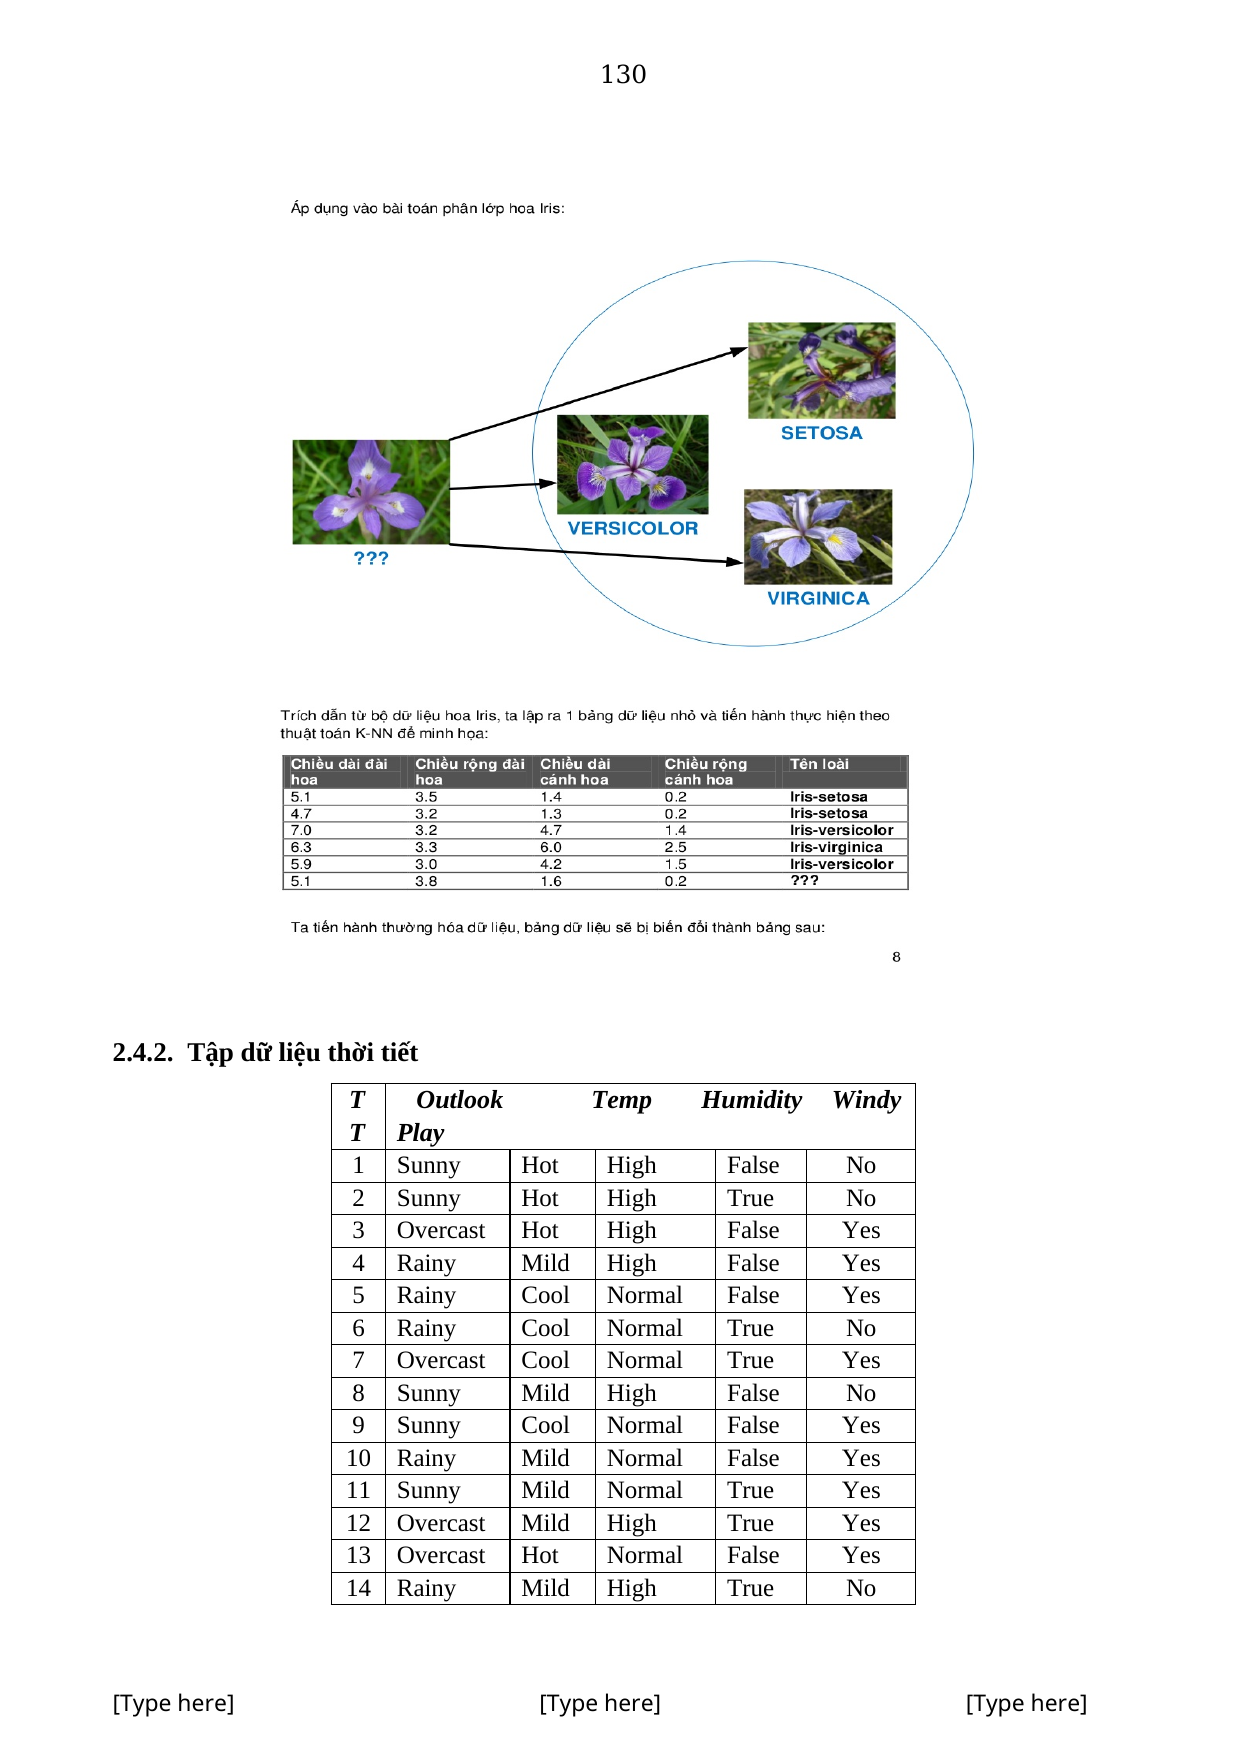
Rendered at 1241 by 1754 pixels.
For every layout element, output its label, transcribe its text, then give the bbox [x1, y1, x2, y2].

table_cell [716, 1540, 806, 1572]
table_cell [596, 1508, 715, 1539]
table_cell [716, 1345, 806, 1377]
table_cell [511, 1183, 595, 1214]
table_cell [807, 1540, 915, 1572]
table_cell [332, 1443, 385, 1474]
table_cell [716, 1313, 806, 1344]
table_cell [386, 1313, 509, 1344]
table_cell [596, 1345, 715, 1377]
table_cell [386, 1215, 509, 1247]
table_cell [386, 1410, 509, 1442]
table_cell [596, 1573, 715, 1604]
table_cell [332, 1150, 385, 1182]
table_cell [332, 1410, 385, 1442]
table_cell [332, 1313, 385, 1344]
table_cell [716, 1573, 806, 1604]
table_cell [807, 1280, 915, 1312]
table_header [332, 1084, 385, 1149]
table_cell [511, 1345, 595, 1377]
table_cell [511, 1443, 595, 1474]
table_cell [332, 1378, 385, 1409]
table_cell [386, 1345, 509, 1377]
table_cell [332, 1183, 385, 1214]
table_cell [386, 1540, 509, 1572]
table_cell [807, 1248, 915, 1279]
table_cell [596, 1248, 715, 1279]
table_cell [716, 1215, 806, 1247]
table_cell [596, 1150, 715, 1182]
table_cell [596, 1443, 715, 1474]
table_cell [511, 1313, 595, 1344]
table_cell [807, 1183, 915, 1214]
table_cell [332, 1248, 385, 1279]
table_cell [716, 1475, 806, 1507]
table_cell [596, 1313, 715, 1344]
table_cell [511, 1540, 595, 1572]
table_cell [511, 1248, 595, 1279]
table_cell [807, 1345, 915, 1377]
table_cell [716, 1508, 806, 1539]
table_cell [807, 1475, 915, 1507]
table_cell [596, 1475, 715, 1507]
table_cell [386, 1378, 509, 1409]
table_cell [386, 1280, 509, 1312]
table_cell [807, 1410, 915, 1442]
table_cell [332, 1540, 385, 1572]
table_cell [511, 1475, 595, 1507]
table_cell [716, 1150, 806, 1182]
picture [196, 118, 994, 1021]
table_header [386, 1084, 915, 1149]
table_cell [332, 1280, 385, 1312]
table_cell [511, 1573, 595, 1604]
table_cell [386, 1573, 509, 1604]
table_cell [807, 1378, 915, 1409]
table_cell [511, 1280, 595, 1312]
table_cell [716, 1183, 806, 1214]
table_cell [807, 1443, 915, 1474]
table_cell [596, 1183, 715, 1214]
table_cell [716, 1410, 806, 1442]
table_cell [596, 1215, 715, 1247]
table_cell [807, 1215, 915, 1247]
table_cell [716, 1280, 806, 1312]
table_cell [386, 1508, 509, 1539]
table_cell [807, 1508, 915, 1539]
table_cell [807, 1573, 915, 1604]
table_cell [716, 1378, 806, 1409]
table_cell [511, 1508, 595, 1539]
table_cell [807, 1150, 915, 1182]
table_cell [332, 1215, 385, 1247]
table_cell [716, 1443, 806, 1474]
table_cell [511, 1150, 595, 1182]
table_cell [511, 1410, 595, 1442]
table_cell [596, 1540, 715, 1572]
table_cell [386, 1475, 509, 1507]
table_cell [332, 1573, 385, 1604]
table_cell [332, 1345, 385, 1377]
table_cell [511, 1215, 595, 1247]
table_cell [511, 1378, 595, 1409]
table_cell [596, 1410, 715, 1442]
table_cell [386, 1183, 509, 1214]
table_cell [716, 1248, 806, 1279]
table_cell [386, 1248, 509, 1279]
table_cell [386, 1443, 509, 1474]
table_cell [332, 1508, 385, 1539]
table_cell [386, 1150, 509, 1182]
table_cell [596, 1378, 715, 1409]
text 2.4.2. Tập dữ liệu thời tiết [112, 1036, 1134, 1067]
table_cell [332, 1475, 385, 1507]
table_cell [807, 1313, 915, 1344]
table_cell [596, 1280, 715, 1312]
